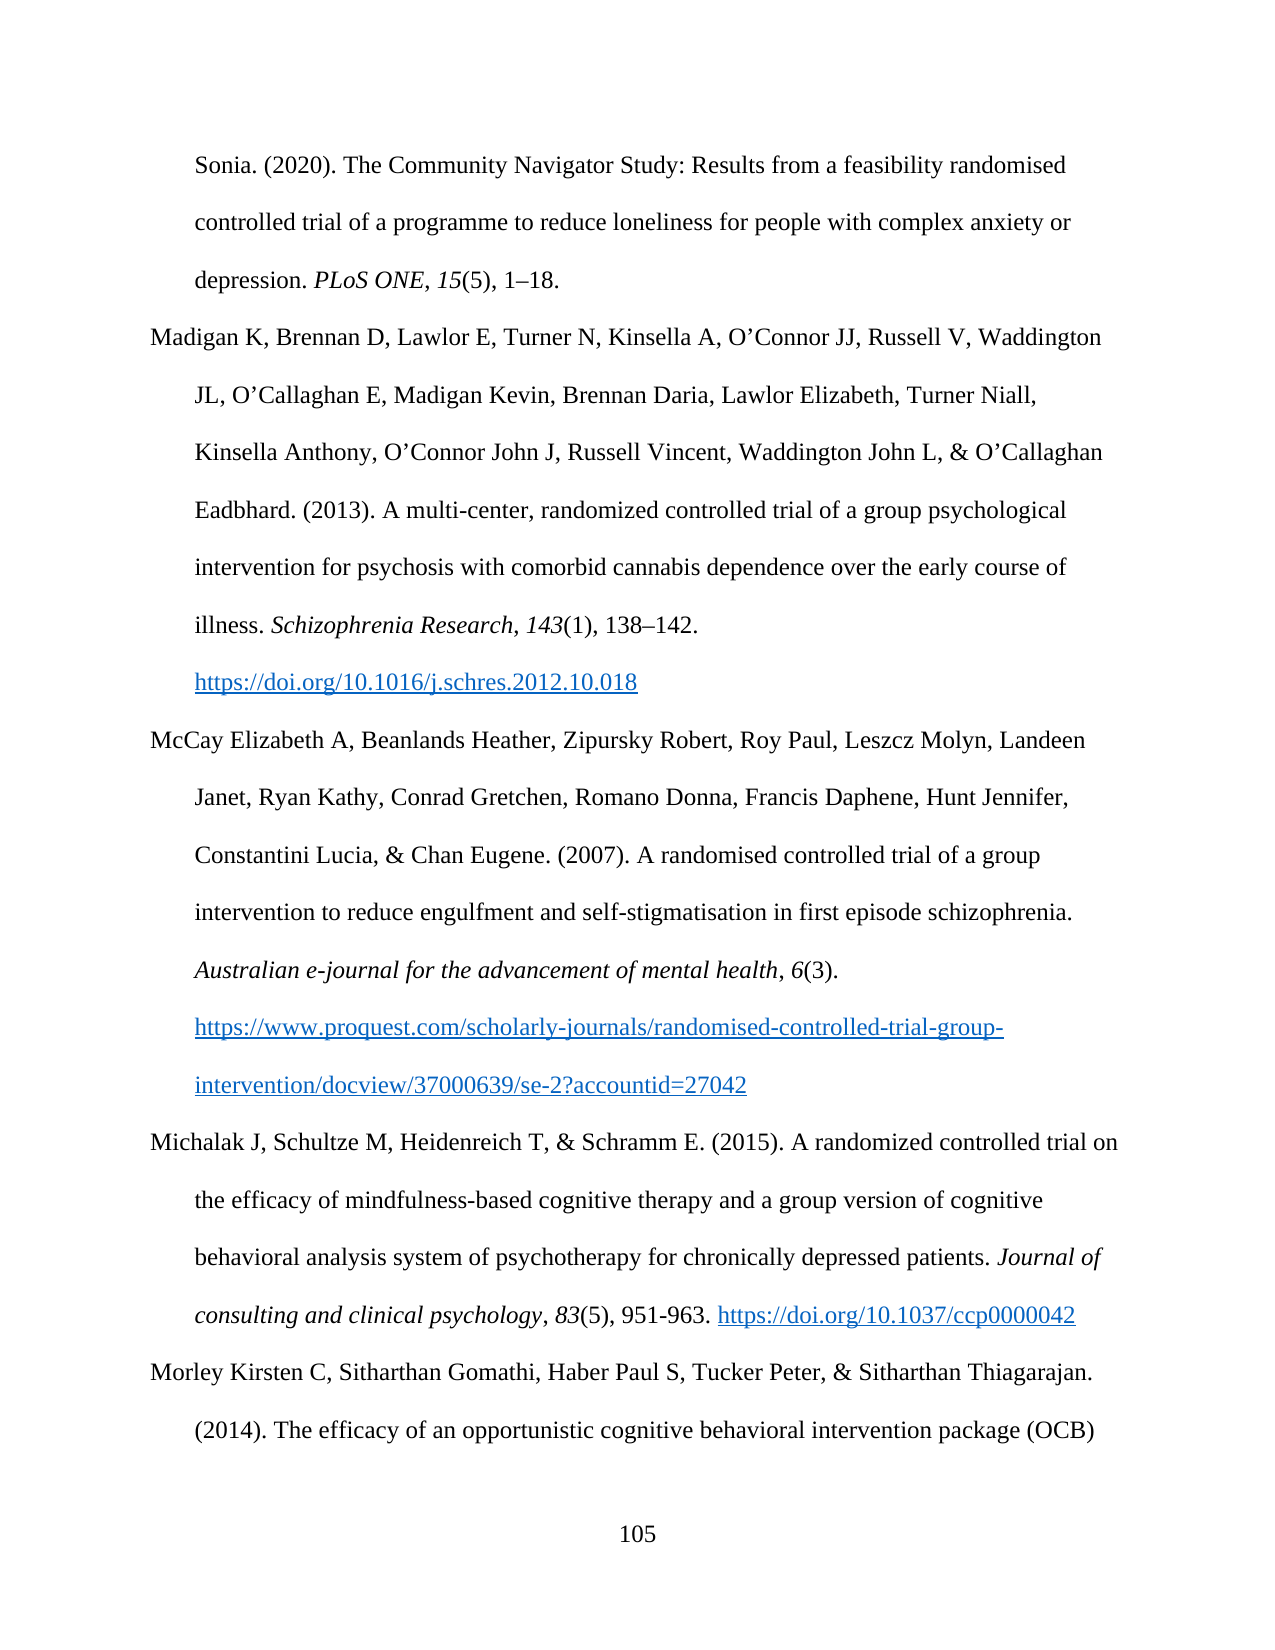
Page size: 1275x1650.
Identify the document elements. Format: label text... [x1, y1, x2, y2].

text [150, 150, 1125, 294]
text McCay Elizabeth A, Beanlands Heather, Zipursky Robert, Roy Paul, Leszcz Molyn, Landeen Janet, Ryan Kathy, Conrad Gretchen, Romano Donna, Francis Daphene, Hunt Jennifer, Constantini Lucia, & Chan Eugene. (2007). A randomised controlled trial of a group intervention to reduce engulfment and self-stigmatisation in first episode schizophrenia. Australian e-journal for the advancement of mental health, 6(3). https://www.proquest.com/scholarly-journals/randomised-controlled-trial-group-intervention/docview/37000639/se-2?accountid=27042 [150, 725, 1125, 1099]
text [150, 1357, 1125, 1444]
text Michalak J, Schultze M, Heidenreich T, & Schramm E. (2015). A randomized controlled trial on the efficacy of mindfulness-based cognitive therapy and a group version of cognitive behavioral analysis system of psychotherapy for chronically depressed patients. Journal of consulting and clinical psychology, 83(5), 951‐963. https://doi.org/10.1037/ccp0000042 [150, 1127, 1125, 1329]
text Madigan K, Brennan D, Lawlor E, Turner N, Kinsella A, O’Connor JJ, Russell V, Waddington JL, O’Callaghan E, Madigan Kevin, Brennan Daria, Lawlor Elizabeth, Turner Niall, Kinsella Anthony, O’Connor John J, Russell Vincent, Waddington John L, & O’Callaghan Eadbhard. (2013). A multi-center, randomized controlled trial of a group psychological intervention for psychosis with comorbid cannabis dependence over the early course of illness. Schizophrenia Research, 143(1), 138–142. https://doi.org/10.1016/j.schres.2012.10.018 [150, 322, 1125, 696]
